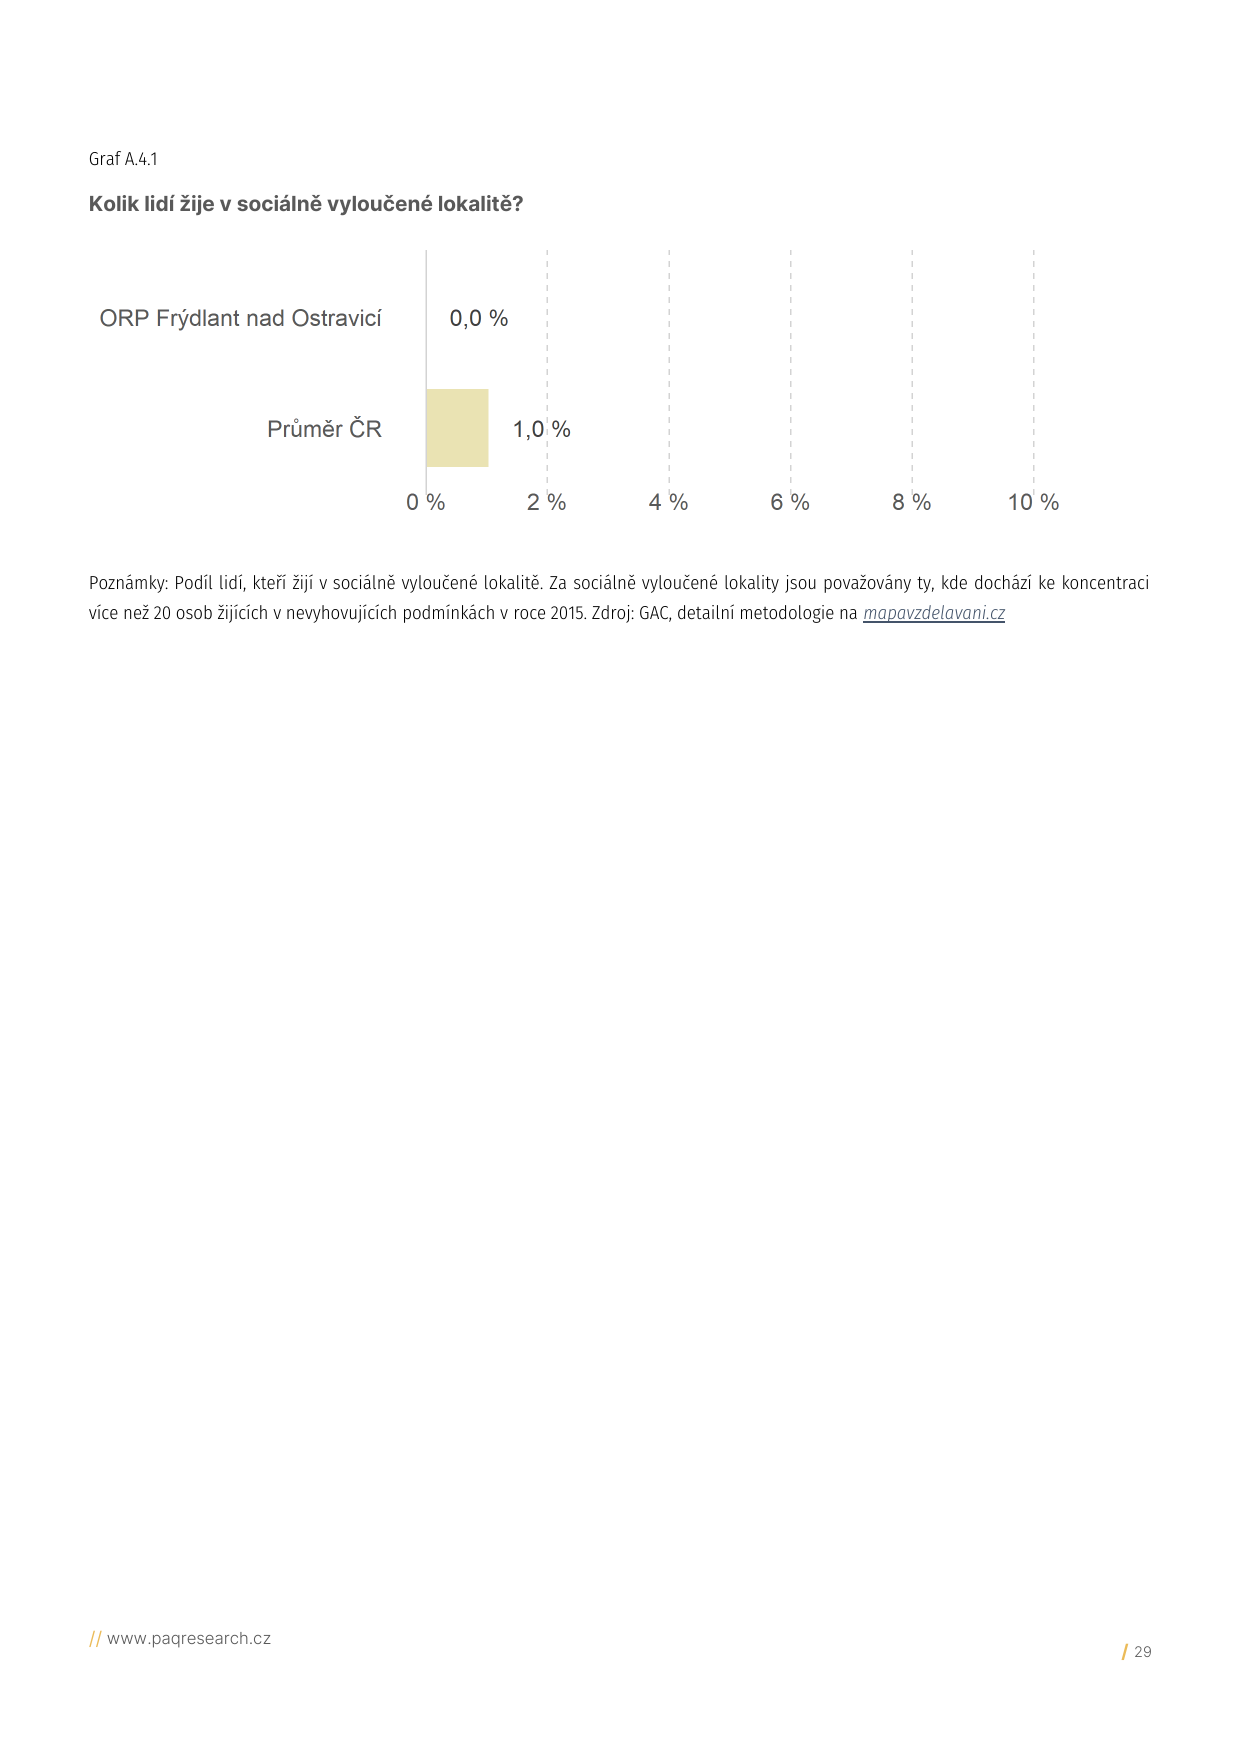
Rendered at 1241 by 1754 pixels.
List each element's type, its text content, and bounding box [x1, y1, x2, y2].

text Graf A.4.1 [89, 148, 1152, 170]
picture [88, 216, 1139, 548]
text Poznámky: Podíl lidí, kteří žijí v sociálně vyloučené lokalitě. Za sociálně vyloučené lokality jsou považovány ty, kde dochází ke koncentraci více než 20 osob žijících v nevyhovujících podmínkách v roce 2015. Zdroj: GAC, detailní metodologie na mapavzdelavani.cz [89, 564, 1152, 625]
text Kolik lidí žije v sociálně vyloučené lokalitě? [89, 186, 1152, 216]
